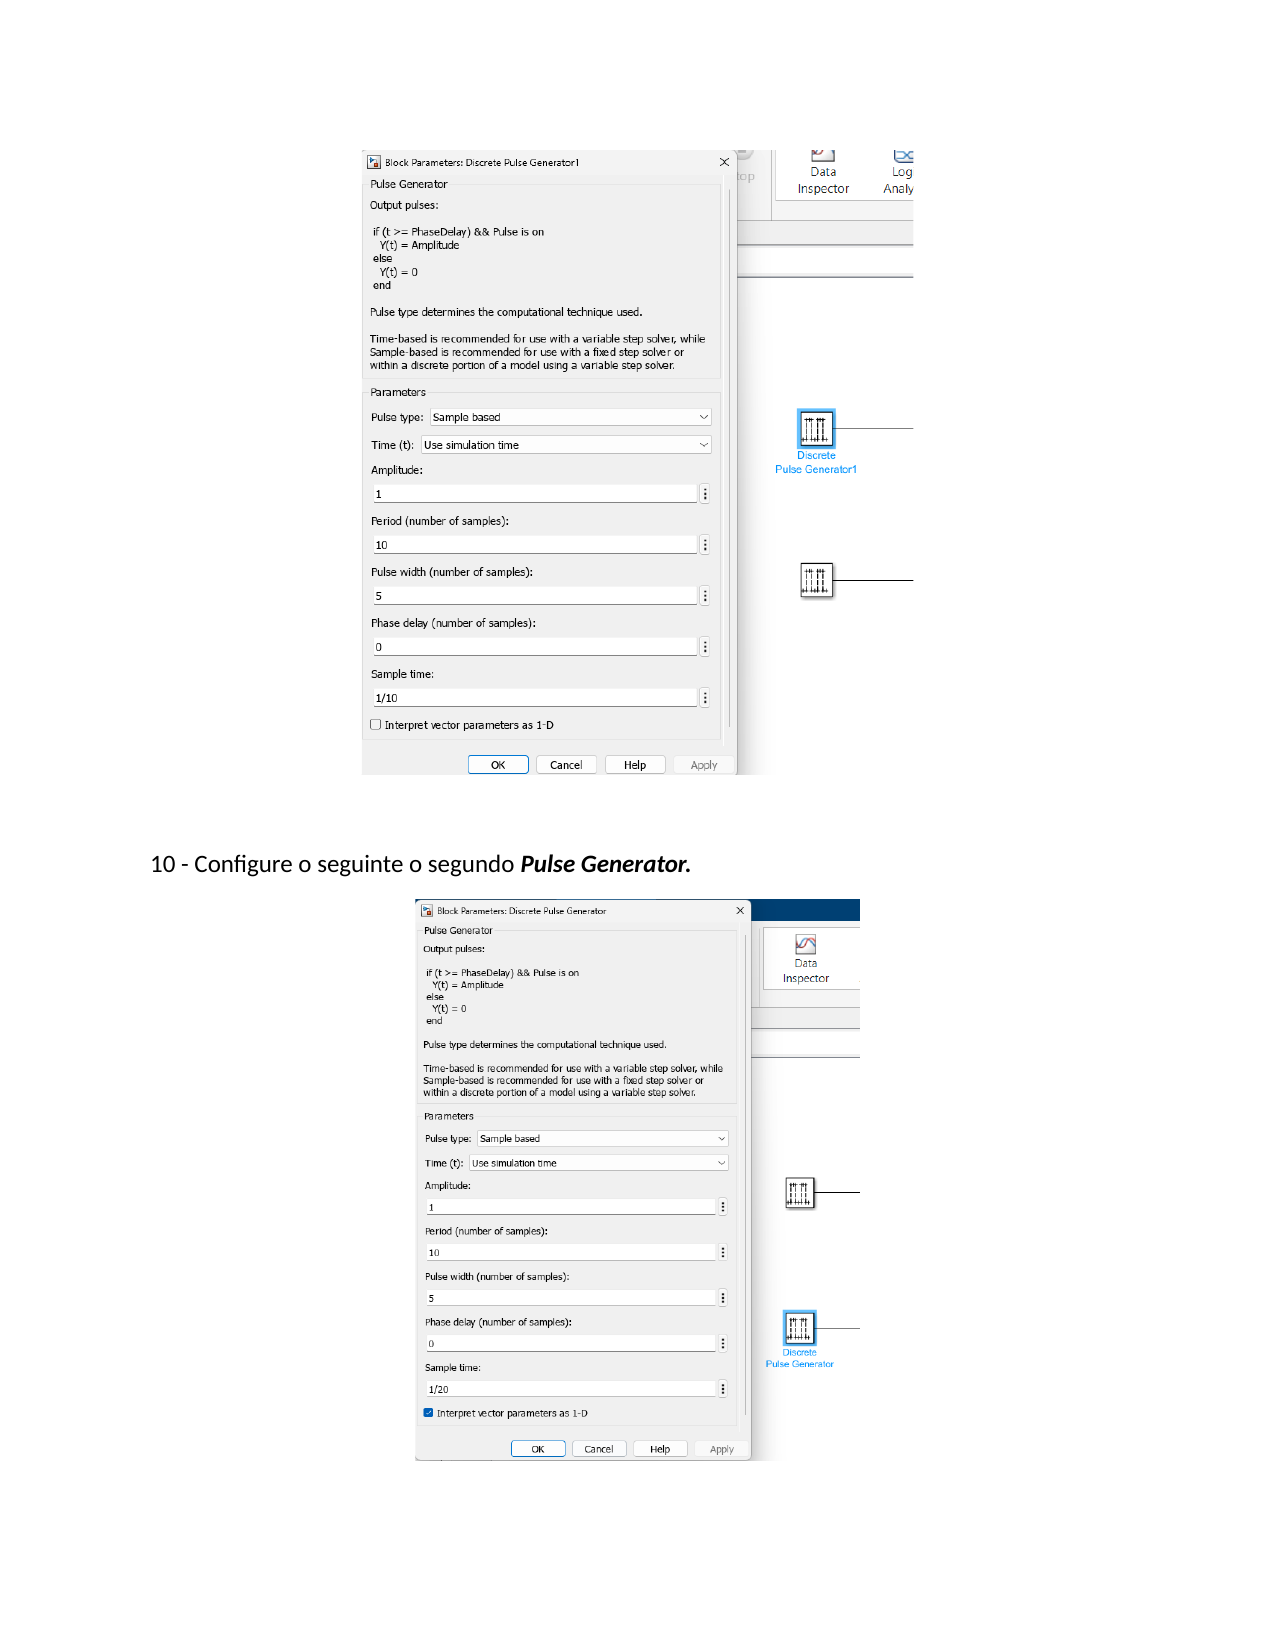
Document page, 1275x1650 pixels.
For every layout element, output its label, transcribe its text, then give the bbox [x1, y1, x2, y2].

picture [361, 150, 914, 775]
text 10 - Configure o seguinte o segundo Pulse Generator. [150, 848, 1125, 878]
picture [415, 899, 860, 1461]
